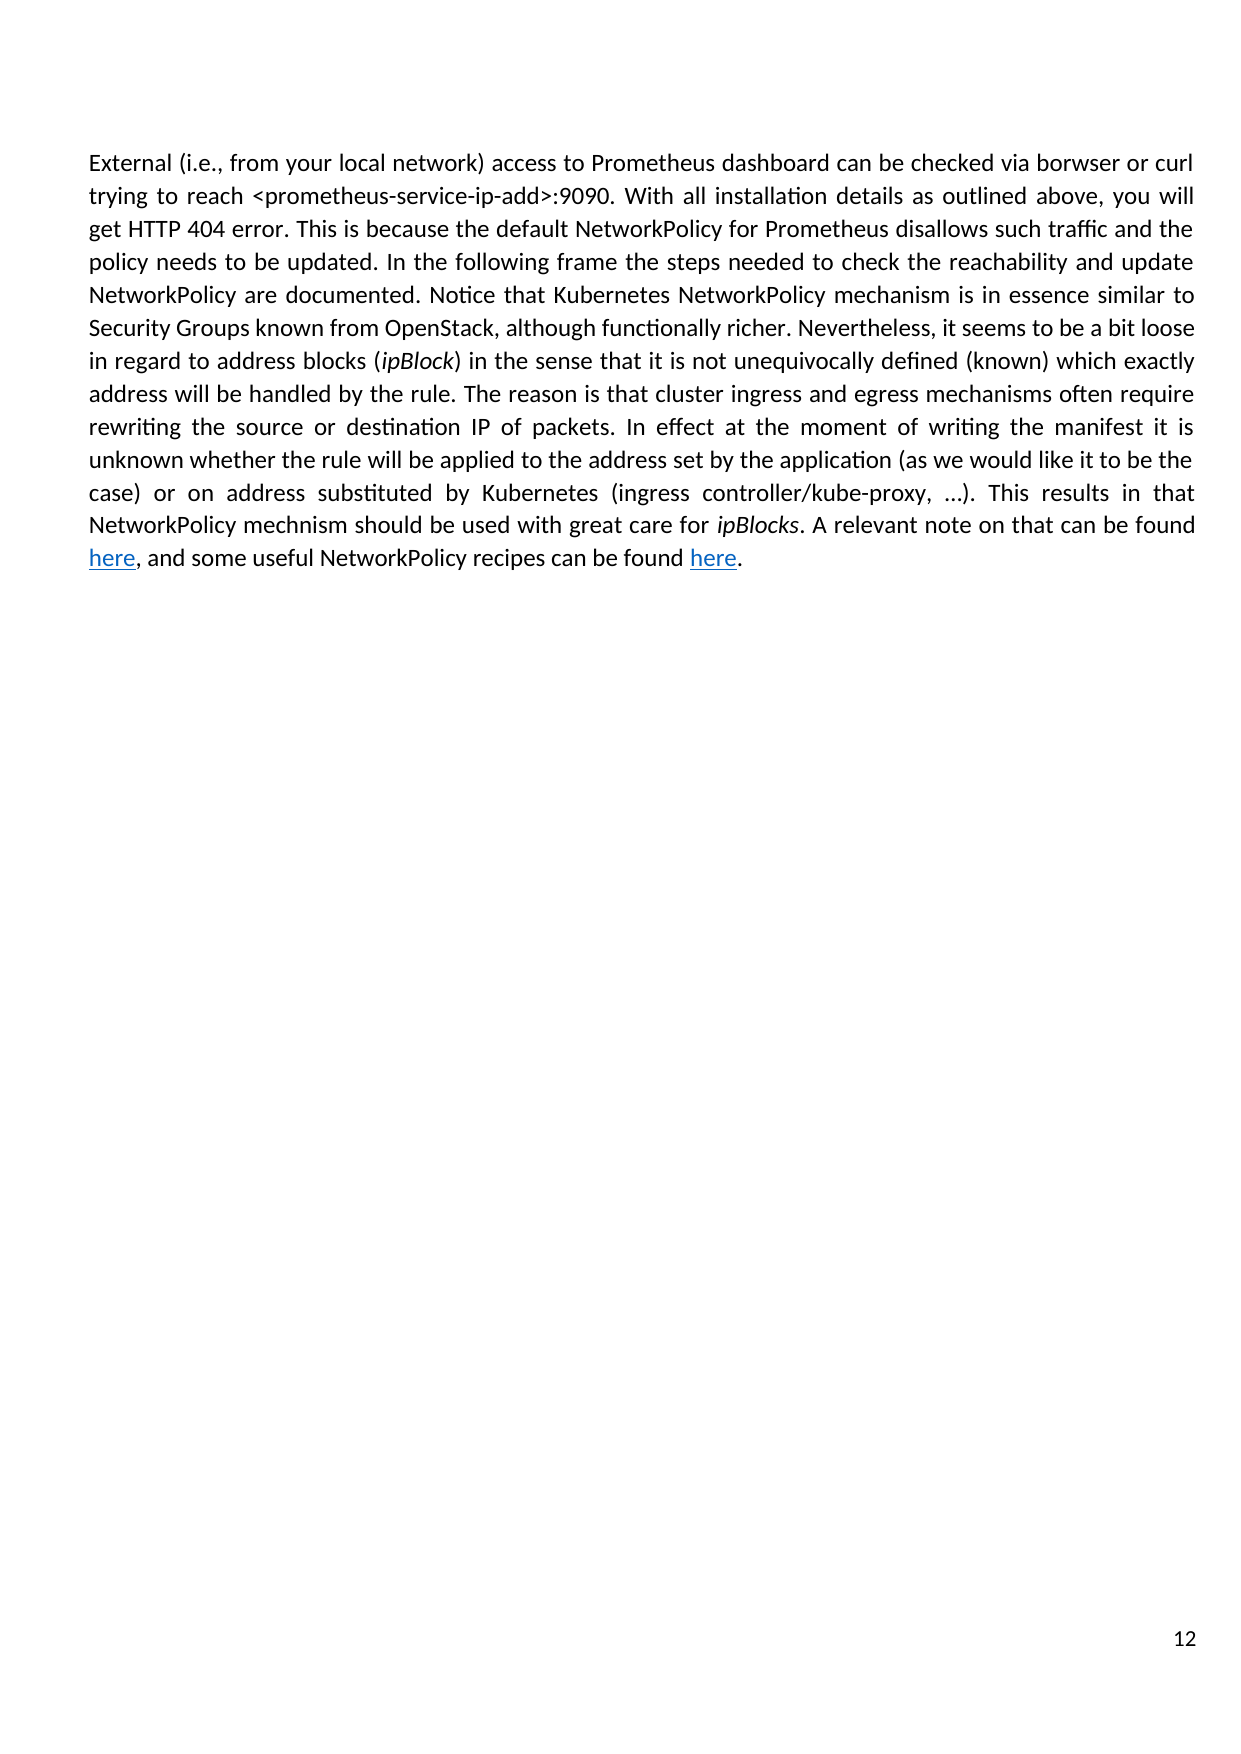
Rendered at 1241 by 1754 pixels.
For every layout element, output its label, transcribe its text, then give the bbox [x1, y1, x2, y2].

text External (i.e., from your local network) access to Prometheus dashboard can be checked via borwser or curl trying to reach <prometheus-service-ip-add>:9090. With all installation details as outlined above, you will get HTTP 404 error. This is because the default NetworkPolicy for Prometheus disallows such traffic and the policy needs to be updated. In the following frame the steps needed to check the reachability and update NetworkPolicy are documented. Notice that Kubernetes NetworkPolicy mechanism is in essence similar to Security Groups known from OpenStack, although functionally richer. Nevertheless, it seems to be a bit loose in regard to address blocks (ipBlock) in the sense that it is not unequivocally defined (known) which exactly address will be handled by the rule. The reason is that cluster ingress and egress mechanisms often require rewriting the source or destination IP of packets. In effect at the moment of writing the manifest it is unknown whether the rule will be applied to the address set by the application (as we would like it to be the case) or on address substituted by Kubernetes (ingress controller/kube-proxy, …). This results in that NetworkPolicy mechnism should be used with great care for ipBlocks. A relevant note on that can be found here, and some useful NetworkPolicy recipes can be found here. [89, 148, 1196, 573]
